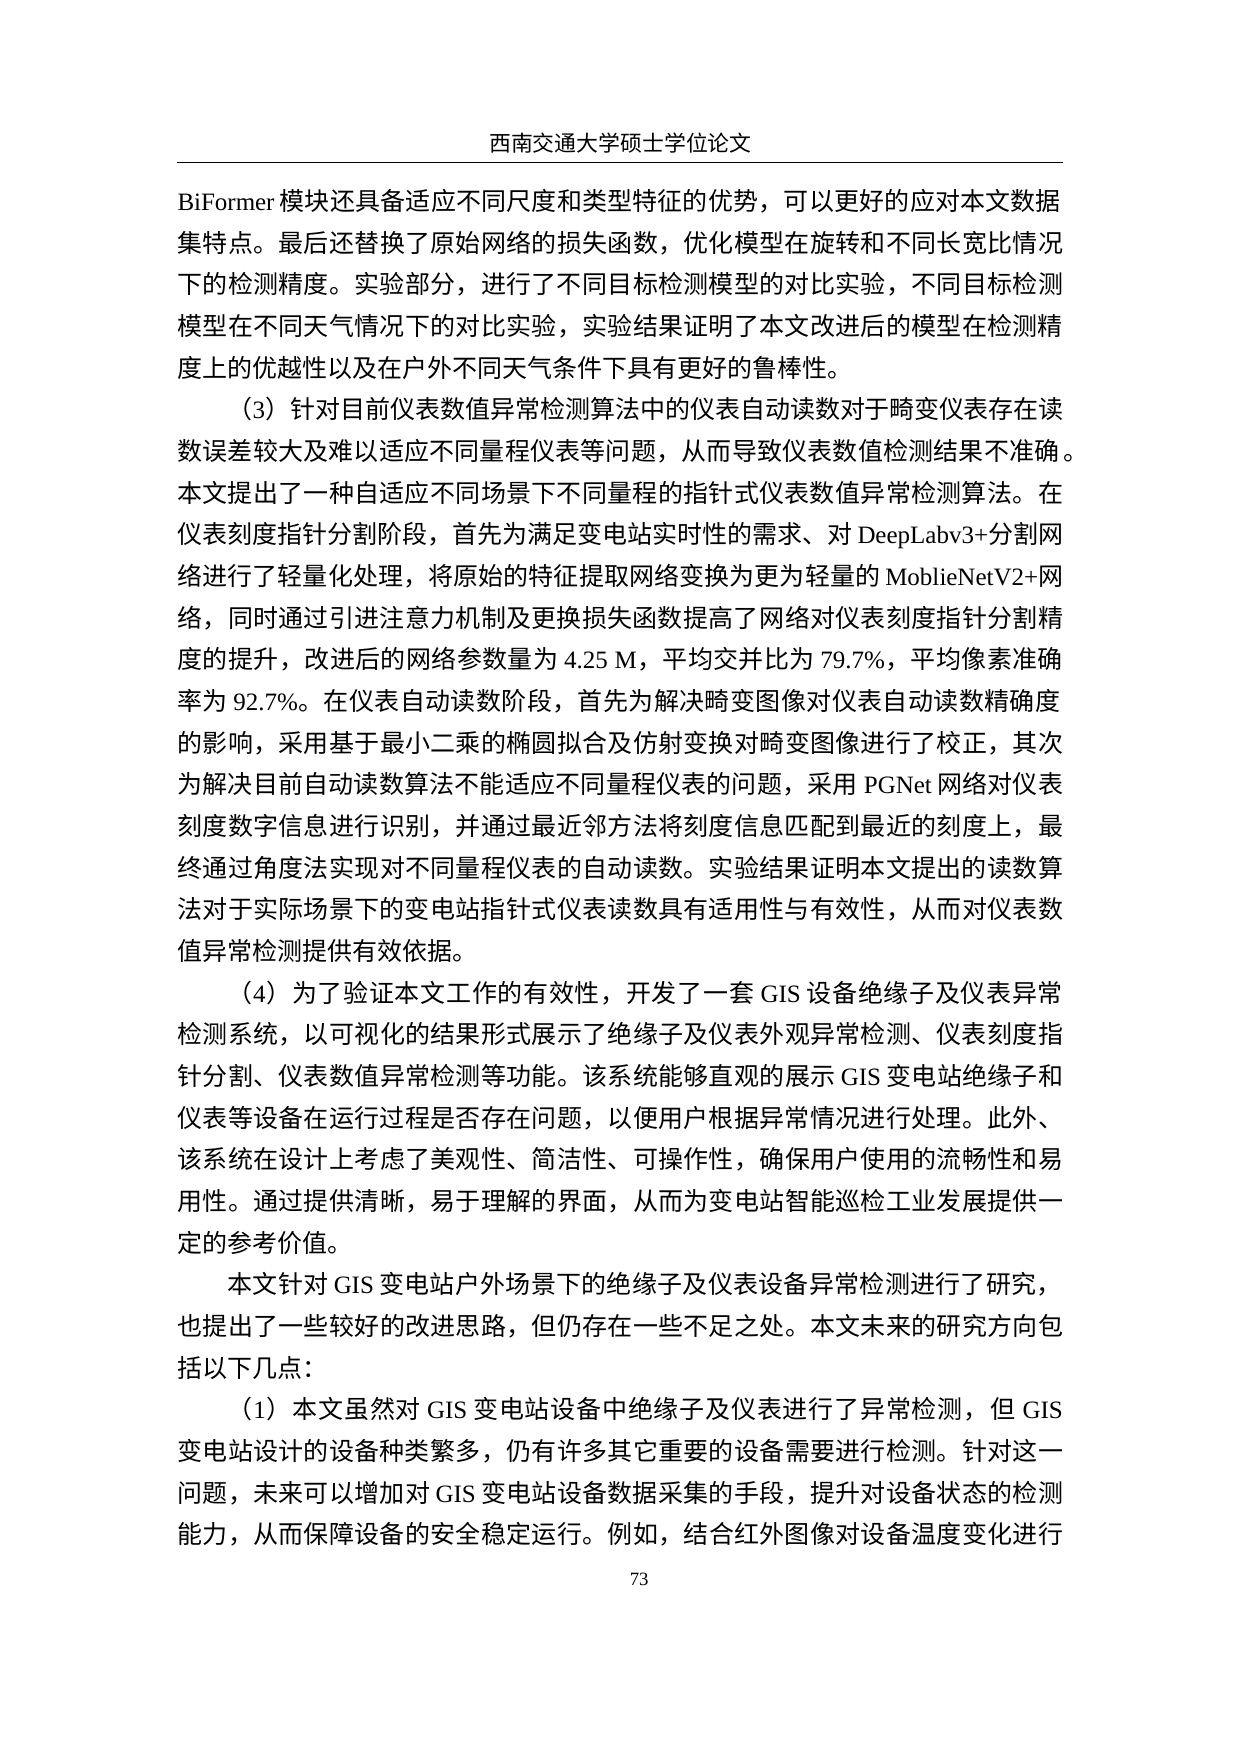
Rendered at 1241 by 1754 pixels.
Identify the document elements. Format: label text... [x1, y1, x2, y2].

text （3）针对目前仪表数值异常检测算法中的仪表自动读数对于畸变仪表存在读数误差较大及难以适应不同量程仪表等问题，从而导致仪表数值检测结果不准确。本文提出了一种自适应不同场景下不同量程的指针式仪表数值异常检测算法。在仪表刻度指针分割阶段，首先为满足变电站实时性的需求、对DeepLabv3+分割网络进行了轻量化处理，将原始的特征提取网络变换为更为轻量的MoblieNetV2+网络，同时通过引进注意力机制及更换损失函数提高了网络对仪表刻度指针分割精度的提升，改进后的网络参数量为4.25 M，平均交并比为79.7%，平均像素准确率为92.7%。在仪表自动读数阶段，首先为解决畸变图像对仪表自动读数精确度的影响，采用基于最小二乘的椭圆拟合及仿射变换对畸变图像进行了校正，其次为解决目前自动读数算法不能适应不同量程仪表的问题，采用PGNet网络对仪表刻度数字信息进行识别，并通过最近邻方法将刻度信息匹配到最近的刻度上，最终通过角度法实现对不同量程仪表的自动读数。实验结果证明本文提出的读数算法对于实际场景下的变电站指针式仪表读数具有适用性与有效性，从而对仪表数值异常检测提供有效依据。 [177, 386, 1063, 969]
text 本文针对GIS变电站户外场景下的绝缘子及仪表设备异常检测进行了研究，也提出了一些较好的改进思路，但仍存在一些不足之处。本文未来的研究方向包括以下几点： [177, 1261, 1063, 1386]
text （4）为了验证本文工作的有效性，开发了一套GIS设备绝缘子及仪表异常检测系统，以可视化的结果形式展示了绝缘子及仪表外观异常检测、仪表刻度指针分割、仪表数值异常检测等功能。该系统能够直观的展示GIS变电站绝缘子和仪表等设备在运行过程是否存在问题，以便用户根据异常情况进行处理。此外、该系统在设计上考虑了美观性、简洁性、可操作性，确保用户使用的流畅性和易用性。通过提供清晰，易于理解的界面，从而为变电站智能巡检工业发展提供一定的参考价值。 [177, 969, 1063, 1261]
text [177, 177, 1063, 386]
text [177, 1386, 1063, 1552]
